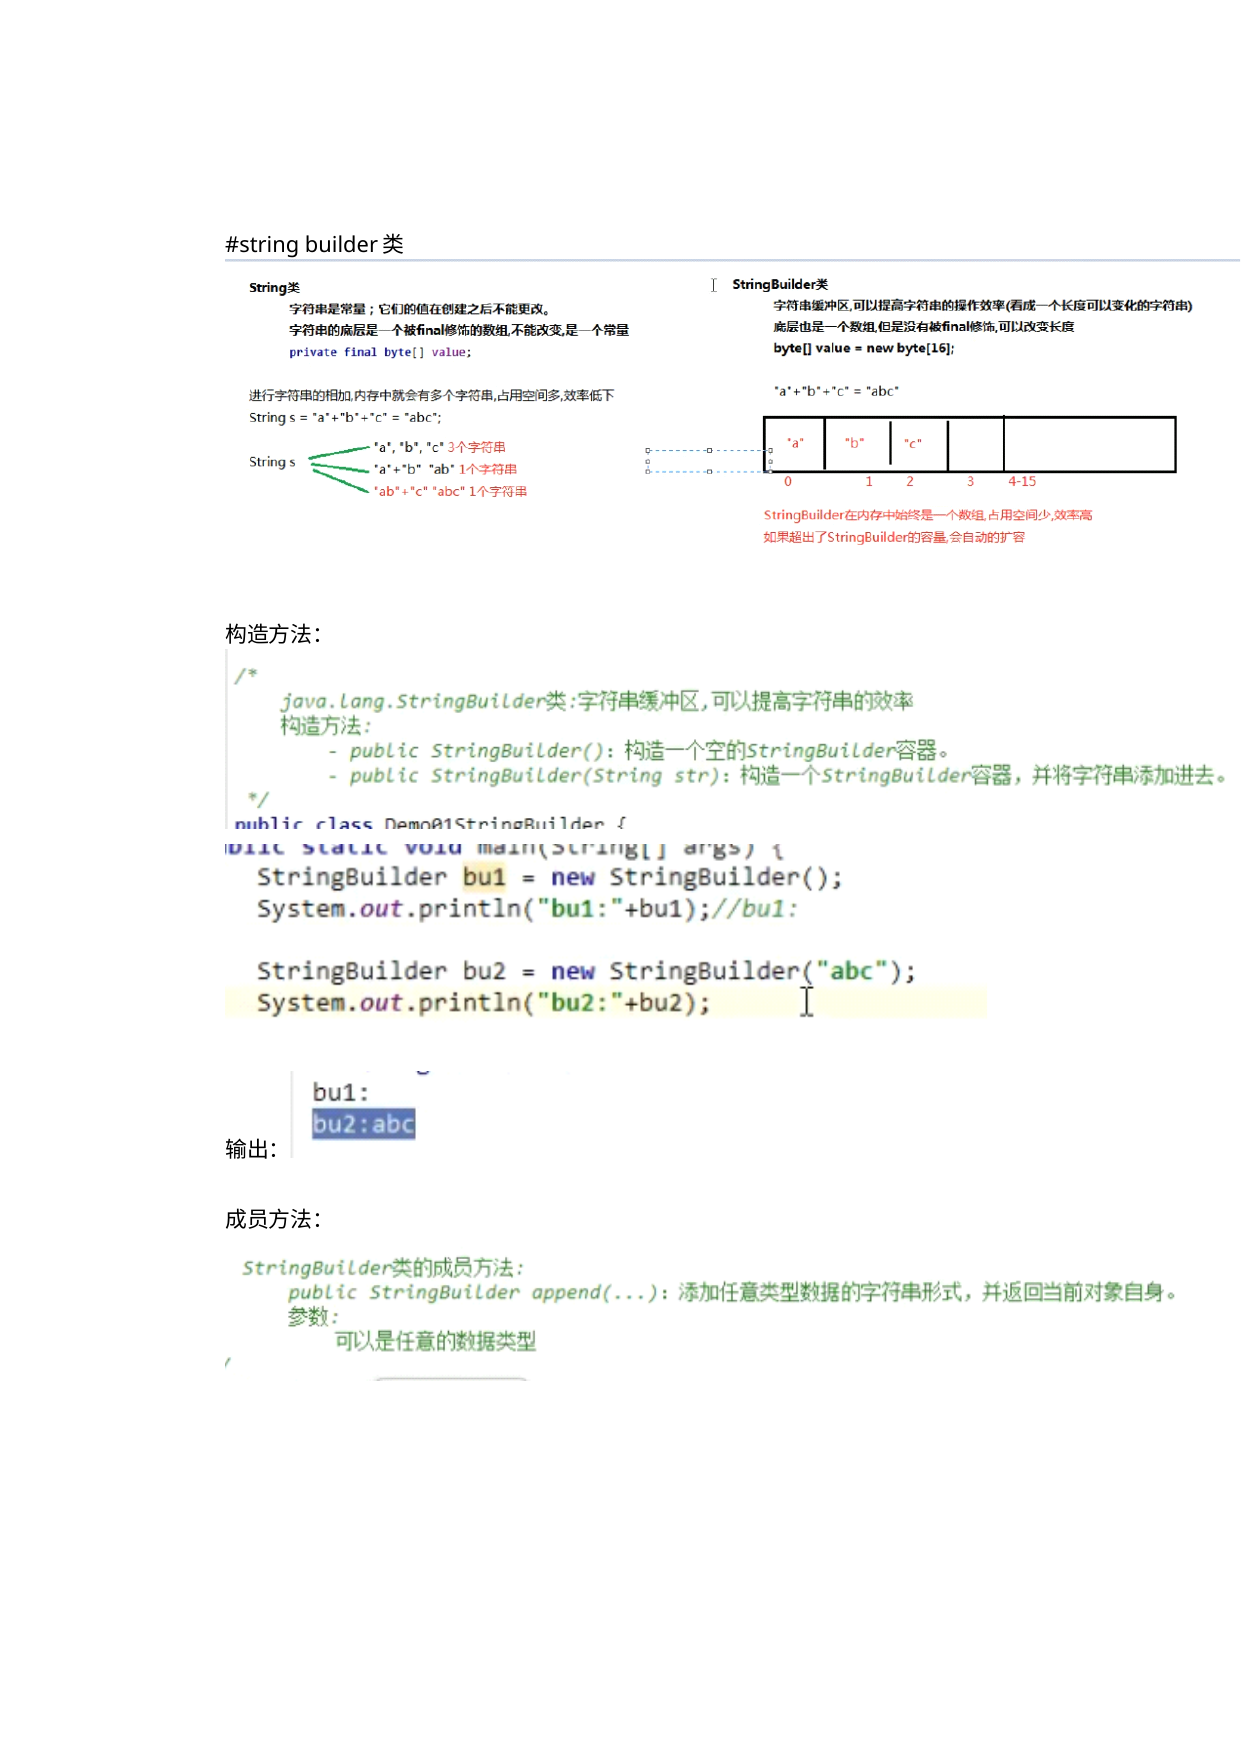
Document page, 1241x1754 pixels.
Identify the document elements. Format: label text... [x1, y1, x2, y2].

picture [225, 649, 1241, 829]
text 成员方法： [225, 1202, 1053, 1234]
text 构造方法： [225, 617, 1053, 649]
picture [290, 1071, 572, 1158]
picture [225, 259, 1241, 597]
picture [225, 844, 988, 1053]
picture [225, 1234, 1241, 1381]
text #string builder类 [225, 227, 1053, 259]
